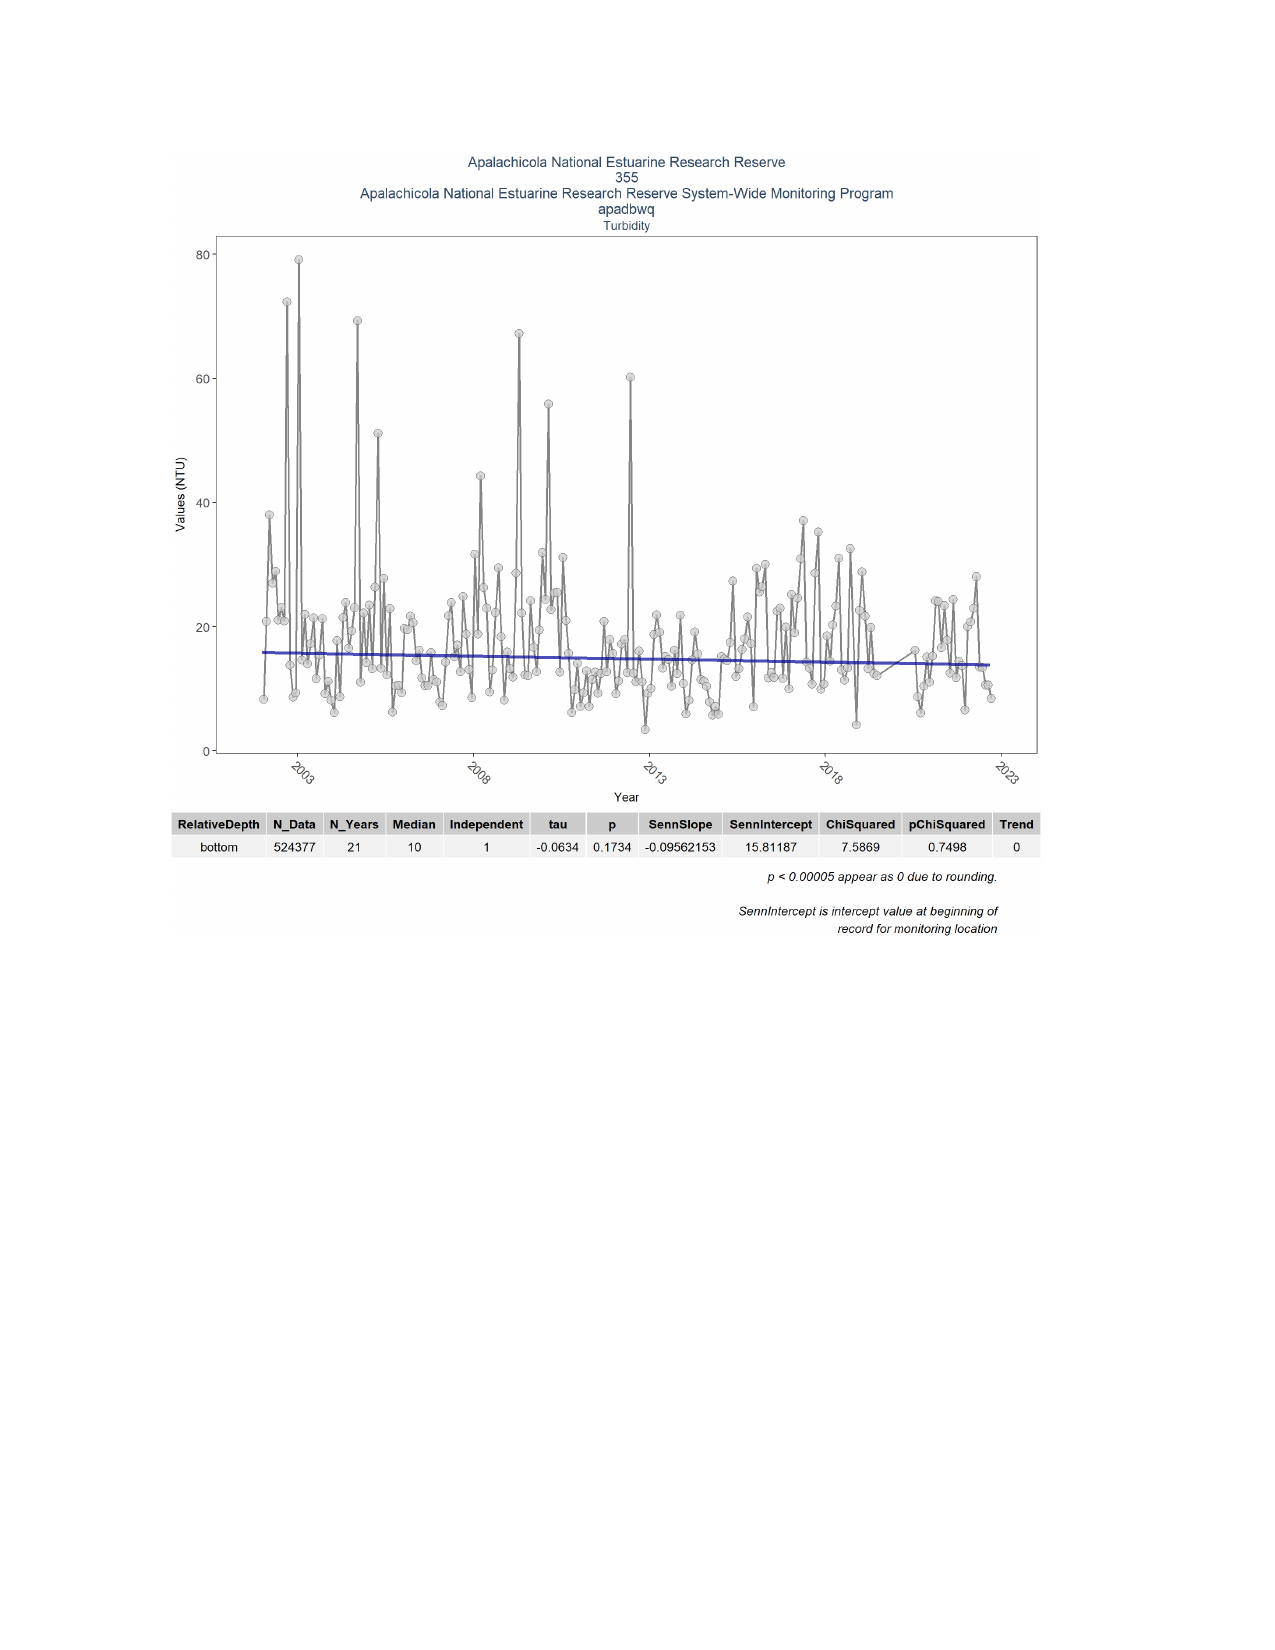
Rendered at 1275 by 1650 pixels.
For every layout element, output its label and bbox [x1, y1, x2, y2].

picture [168, 150, 1044, 938]
